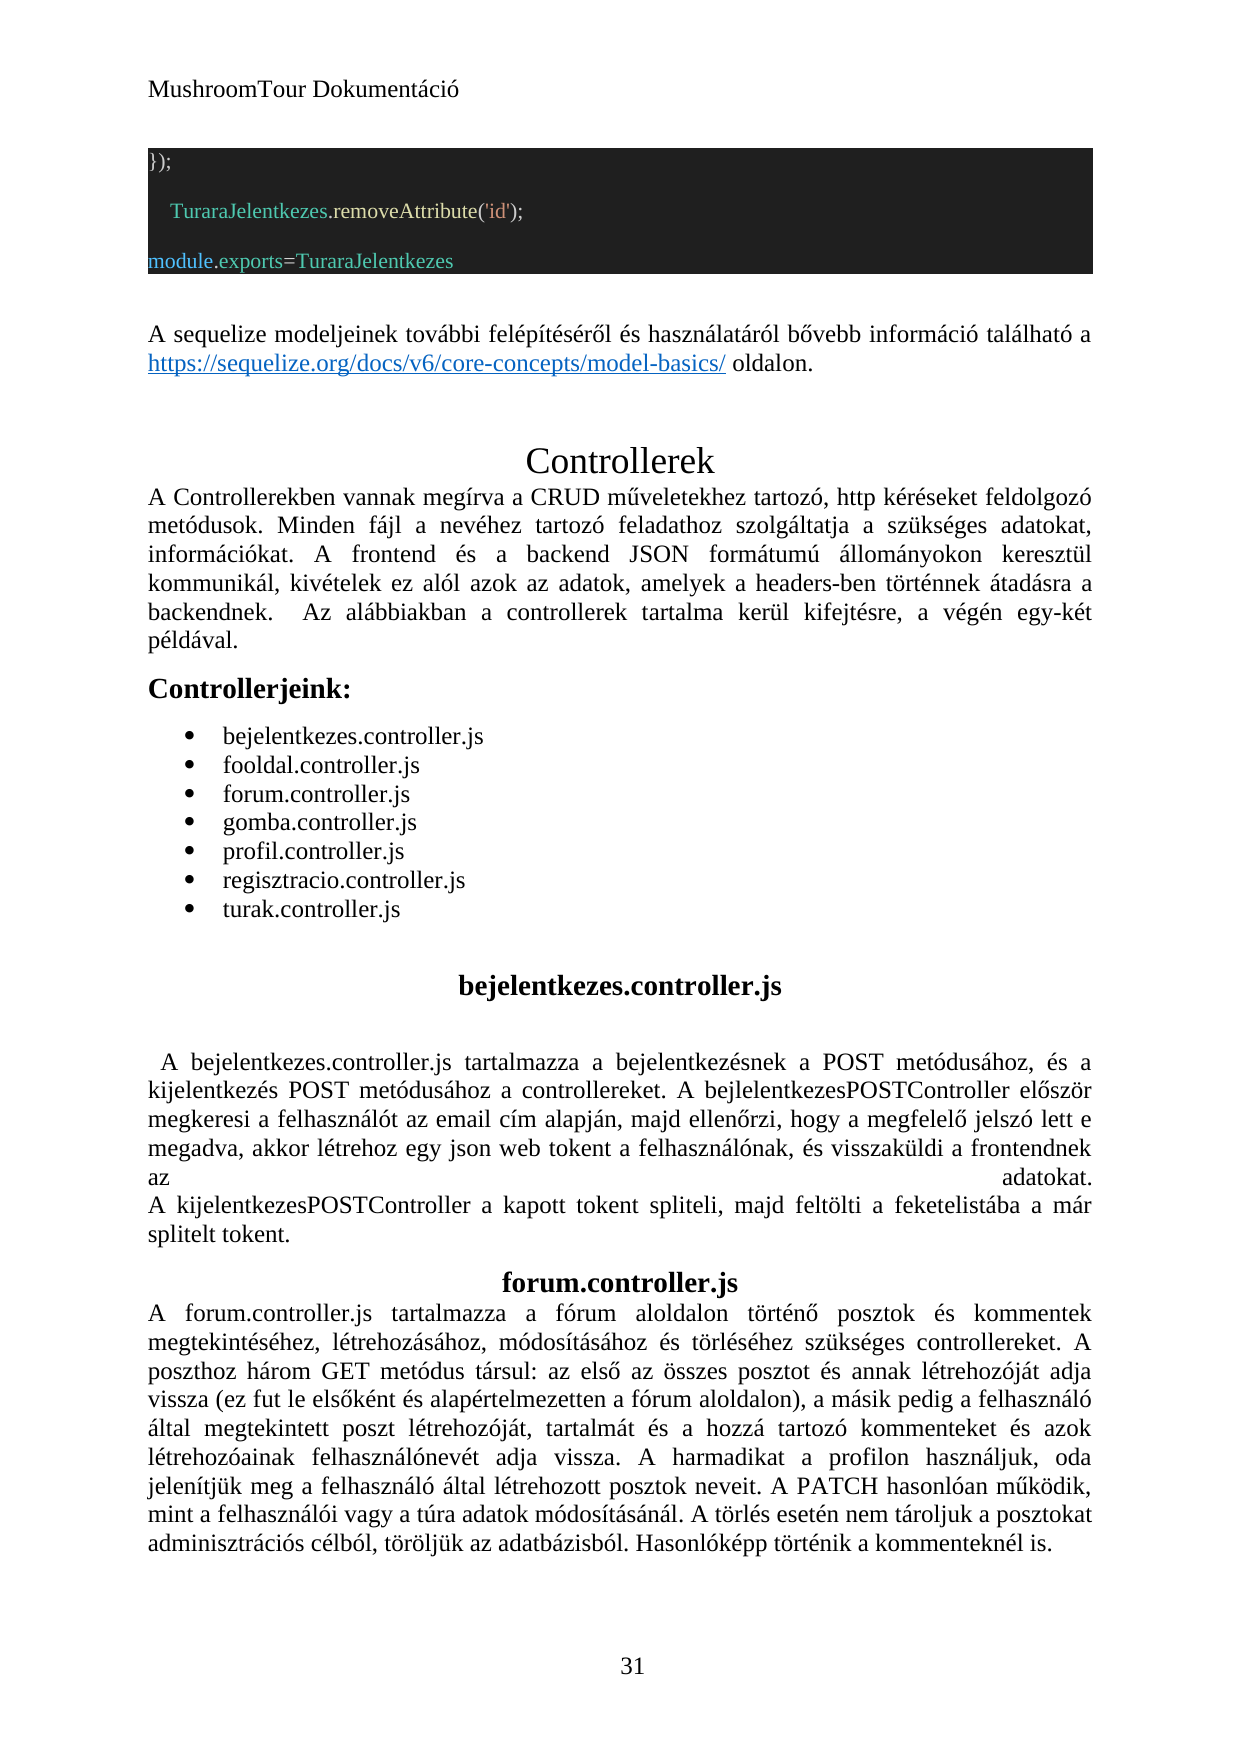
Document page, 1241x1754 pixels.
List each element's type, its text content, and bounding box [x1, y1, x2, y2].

text A sequelize modeljeinek további felépítéséről és használatáról bővebb információ található a https://sequelize.org/docs/v6/core-concepts/model-basics/ oldalon. [148, 319, 1093, 377]
list profil.controller.js [185, 836, 1093, 865]
subtitle Controllerek [148, 439, 1093, 482]
text A forum.controller.js tartalmazza a fórum aloldalon történő posztok és kommentek megtekintéséhez, létrehozásához, módosításához és törléséhez szükséges controllereket. A poszthoz három GET metódus társul: az első az összes posztot és annak létrehozóját adja vissza (ez fut le elsőként és alapértelmezetten a fórum aloldalon), a másik pedig a felhasználó által megtekintett poszt létrehozóját, tartalmát és a hozzá tartozó kommenteket és azok létrehozóainak felhasználónevét adja vissza. A harmadikat a profilon használjuk, oda jelenítjük meg a felhasználó által létrehozott posztok neveit. A PATCH hasonlóan működik, mint a felhasználói vagy a túra adatok módosításánál. A törlés esetén nem tároljuk a posztokat adminisztrációs célból, töröljük az adatbázisból. Hasonlóképp történik a kommenteknél is. [148, 1298, 1093, 1557]
list bejelentkezes.controller.js [185, 721, 1093, 750]
list regisztracio.controller.js [185, 865, 1093, 894]
list gomba.controller.js [185, 807, 1093, 836]
text module.exports=TuraraJelentkezes [148, 248, 1093, 274]
list fooldal.controller.js [185, 750, 1093, 779]
list turak.controller.js [185, 894, 1093, 922]
subtitle bejelentkezes.controller.js [148, 968, 1093, 1001]
list forum.controller.js [185, 779, 1093, 807]
subtitle forum.controller.js [148, 1265, 1093, 1298]
text Controllerjeink: [148, 671, 1093, 704]
text }); [148, 148, 1093, 173]
text A bejelentkezes.controller.js tartalmazza a bejelentkezésnek a POST metódusához, és a kijelentkezés POST metódusához a controllereket. A bejlelentkezesPOSTController először megkeresi a felhasználót az email cím alapján, majd ellenőrzi, hogy a megfelelő jelszó lett e megadva, akkor létrehoz egy json web tokent a felhasználónak, és visszaküldi a frontendnek az adatokat. A kijelentkezesPOSTController a kapott tokent spliteli, majd feltölti a feketelistába a már splitelt tokent. [148, 1047, 1093, 1248]
text TuraraJelentkezes.removeAttribute('id'); [148, 198, 1093, 223]
text A Controllerekben vannak megírva a CRUD műveletekhez tartozó, http kéréseket feldolgozó metódusok. Minden fájl a nevéhez tartozó feladathoz szolgáltatja a szükséges adatokat, információkat. A frontend és a backend JSON formátumú állományokon keresztül kommunikál, kivételek ez alól azok az adatok, amelyek a headers-ben történnek átadásra a backendnek. Az alábbiakban a controllerek tartalma kerül kifejtésre, a végén egy-két példával. [148, 482, 1093, 654]
